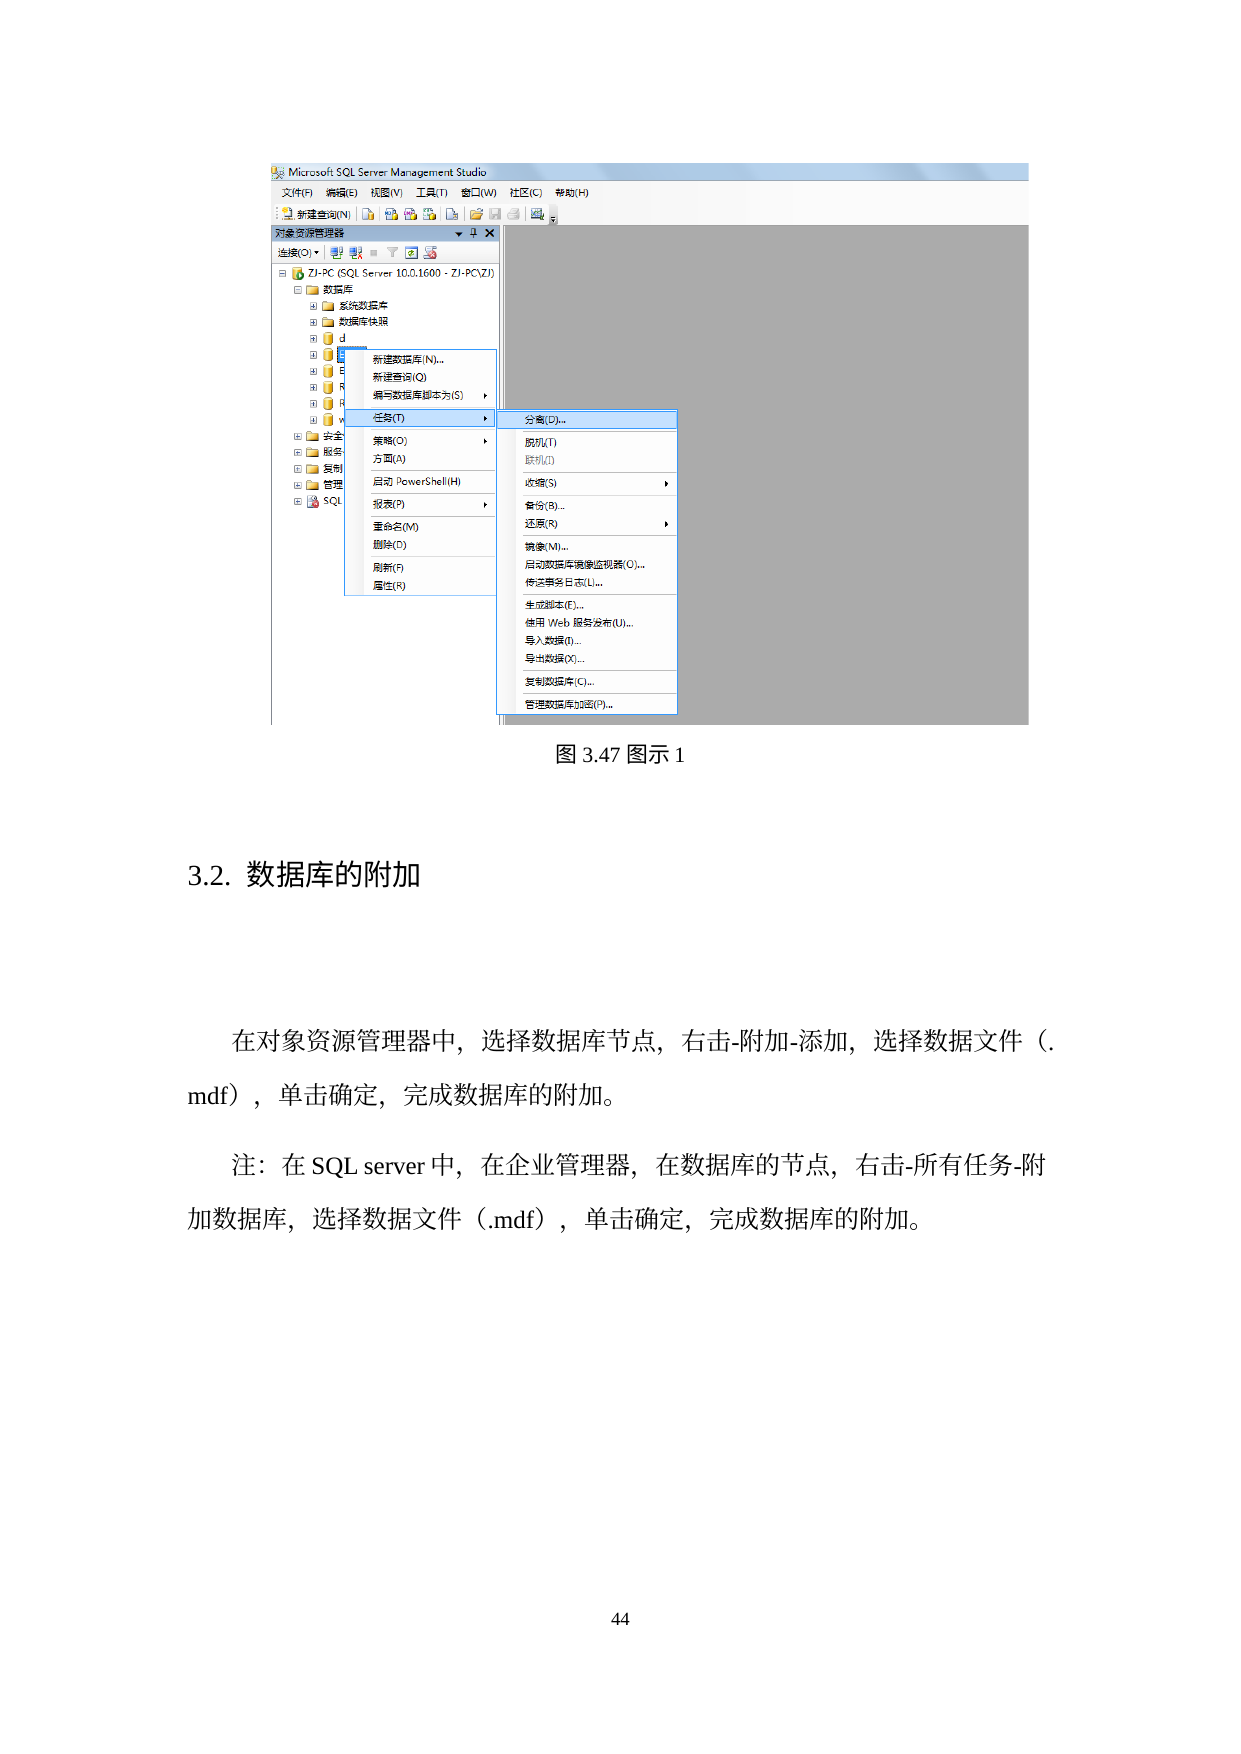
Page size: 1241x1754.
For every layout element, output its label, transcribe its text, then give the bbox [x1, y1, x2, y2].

picture [271, 163, 1029, 725]
subtitle 数据库的附加 [187, 840, 1053, 905]
text 注：在SQL server中，在企业管理器，在数据库的节点，右击-所有任务-附加数据库，选择数据文件（.mdf），单击确定，完成数据库的附加。 [187, 1146, 1053, 1236]
text 在对象资源管理器中，选择数据库节点，右击-附加-添加，选择数据文件（.mdf），单击确定，完成数据库的附加。 [187, 1022, 1053, 1112]
